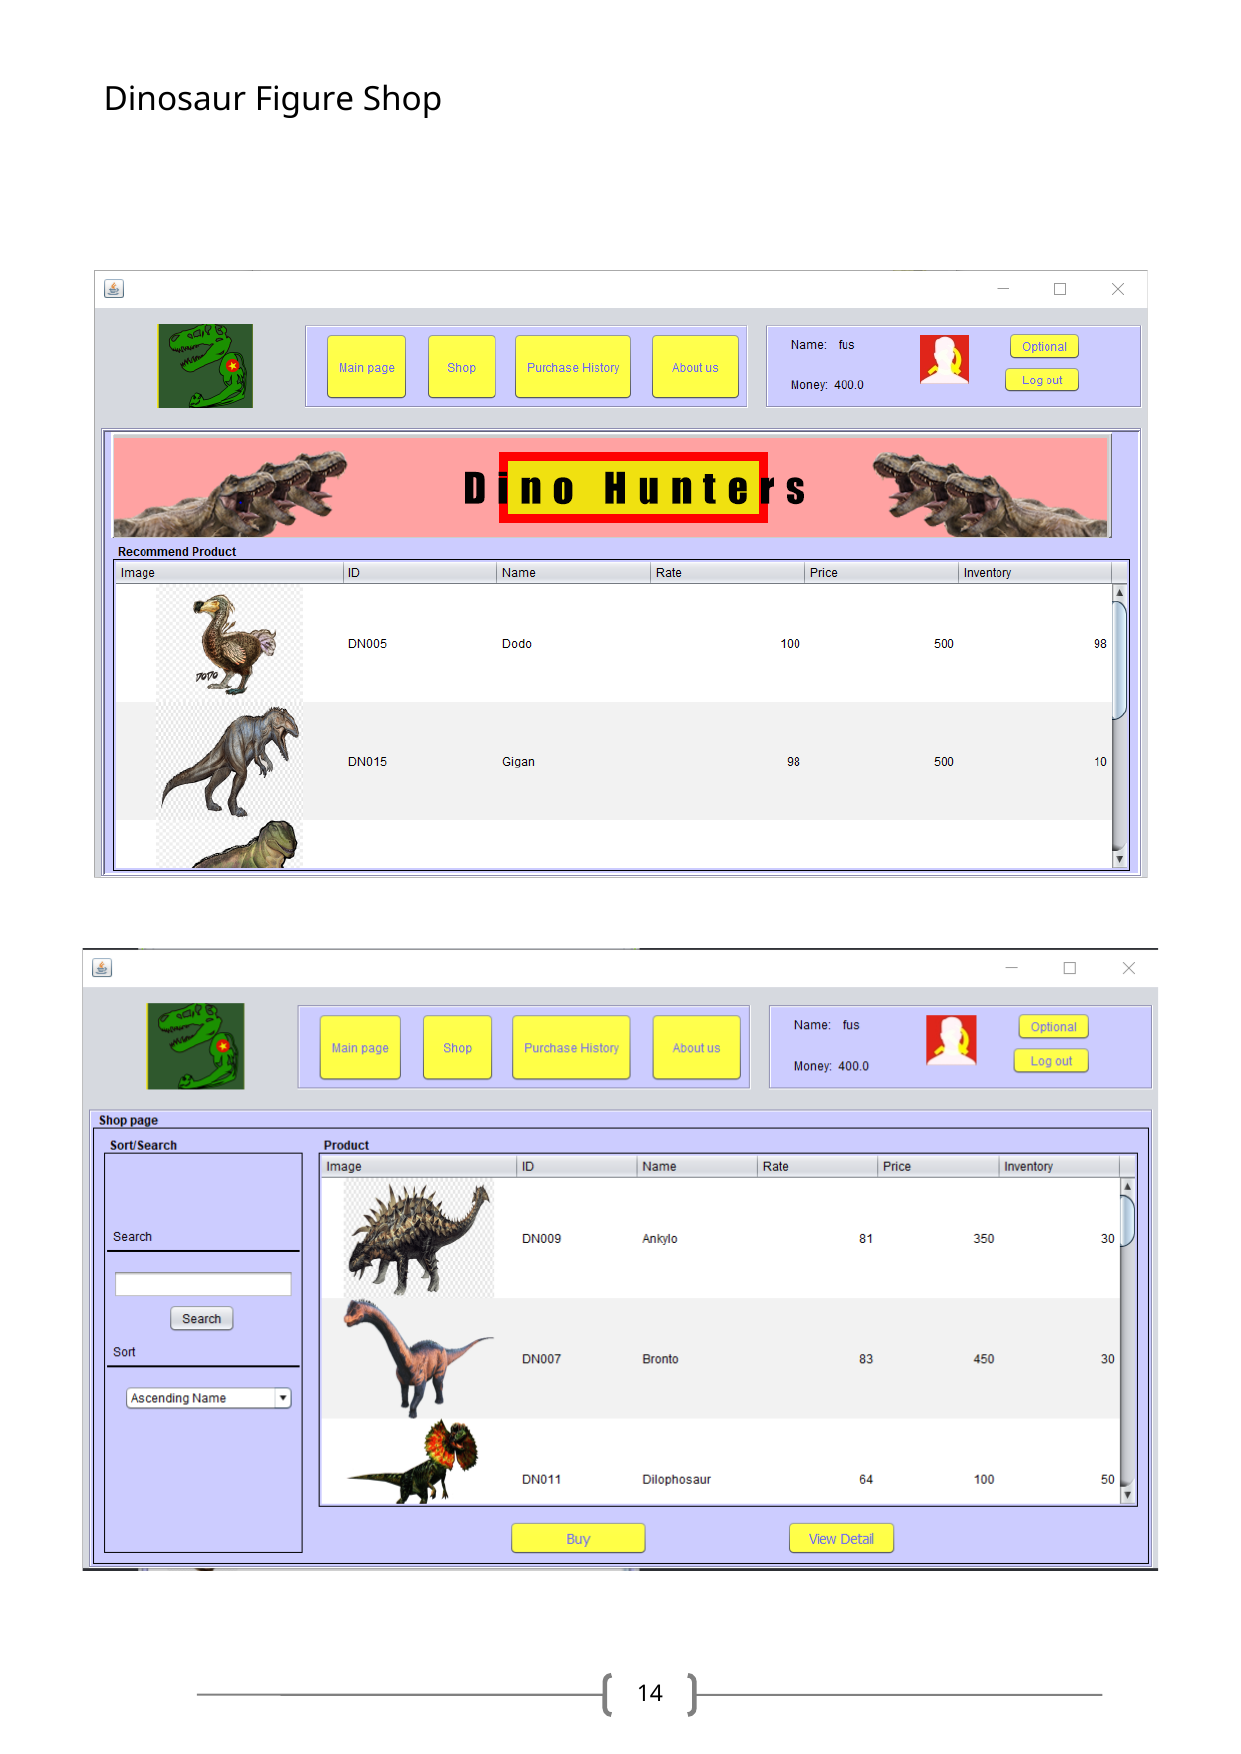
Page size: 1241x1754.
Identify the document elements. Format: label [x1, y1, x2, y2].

picture [94, 270, 1148, 878]
picture [82, 948, 1159, 1571]
